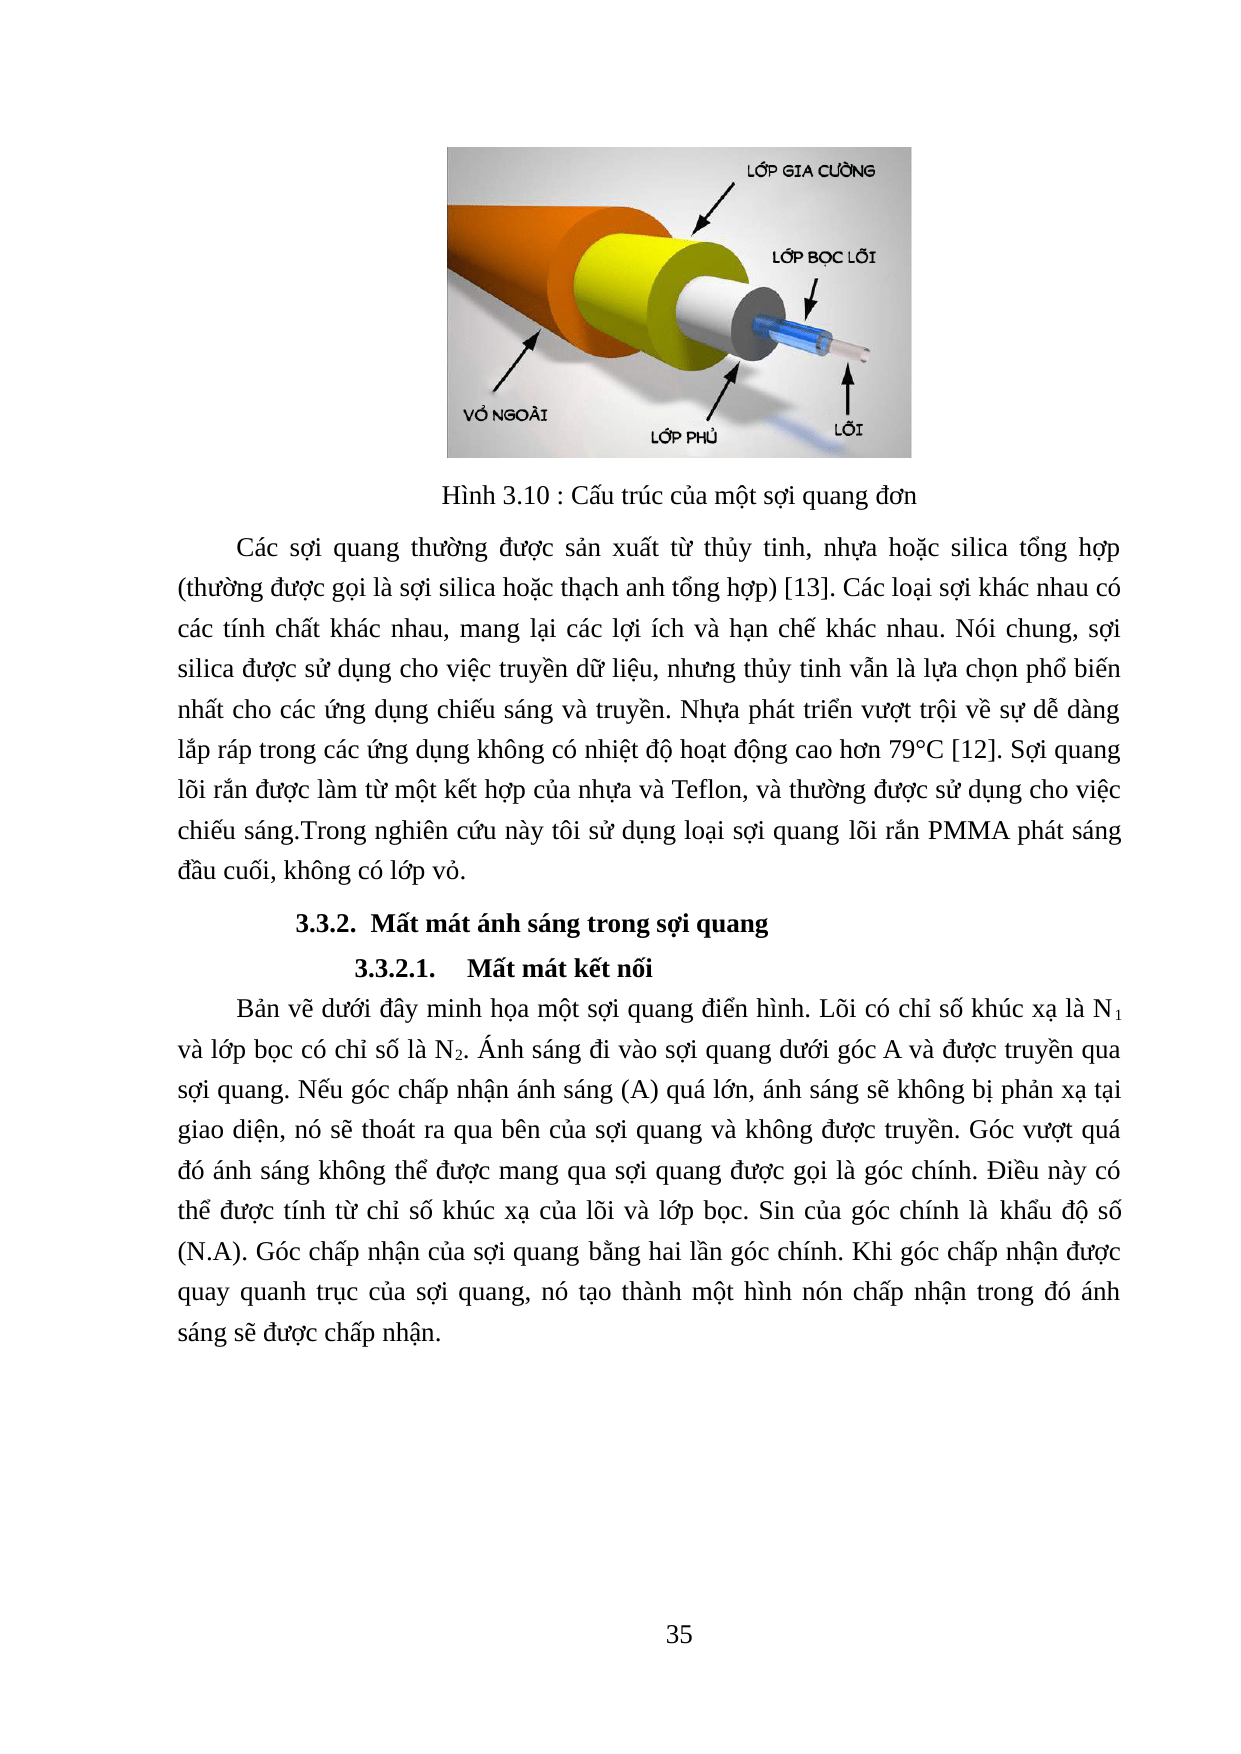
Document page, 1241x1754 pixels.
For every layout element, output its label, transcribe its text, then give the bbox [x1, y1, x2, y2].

text Bản vẽ dưới đây minh họa một sợi quang điển hình. Lõi có chỉ số khúc xạ là N1 và lớp bọc có chỉ số là N2. Ánh sáng đi vào sợi quang dưới góc A và được truyền qua sợi quang. Nếu góc chấp nhận ánh sáng (A) quá lớn, ánh sáng sẽ không bị phản xạ tại giao diện, nó sẽ thoát ra qua bên của sợi quang và không được truyền. Góc vượt quá đó ánh sáng không thể được mang qua sợi quang được gọi là góc chính. Điều này có thể được tính từ chỉ số khúc xạ của lõi và lớp bọc. Sin của góc chính là khẩu độ số (N.A). Góc chấp nhận của sợi quang bằng hai lần góc chính. Khi góc chấp nhận được quay quanh trục của sợi quang, nó tạo thành một hình nón chấp nhận trong đó ánh sáng sẽ được chấp nhận. [177, 992, 1122, 1347]
text Các sợi quang thường được sản xuất từ thủy tinh, nhựa hoặc silica tổng hợp (thường được gọi là sợi silica hoặc thạch anh tổng hợp) [13]. Các loại sợi khác nhau có các tính chất khác nhau, mang lại các lợi ích và hạn chế khác nhau. Nói chung, sợi silica được sử dụng cho việc truyền dữ liệu, nhưng thủy tinh vẫn là lựa chọn phổ biến nhất cho các ứng dụng chiếu sáng và truyền. Nhựa phát triển vượt trội về sự dễ dàng lắp ráp trong các ứng dụng không có nhiệt độ hoạt động cao hơn 79°C [12]. Sợi quang lõi rắn được làm từ một kết hợp của nhựa và Teflon, và thường được sử dụng cho việc chiếu sáng.Trong nghiên cứu này tôi sử dụng loại sợi quang lõi rắn PMMA phát sáng đầu cuối, không có lớp vỏ. [177, 531, 1122, 886]
subtitle Mất mát kết nối [354, 952, 1122, 983]
picture [447, 147, 912, 458]
subtitle Mất mát ánh sáng trong sợi quang [295, 907, 1122, 938]
